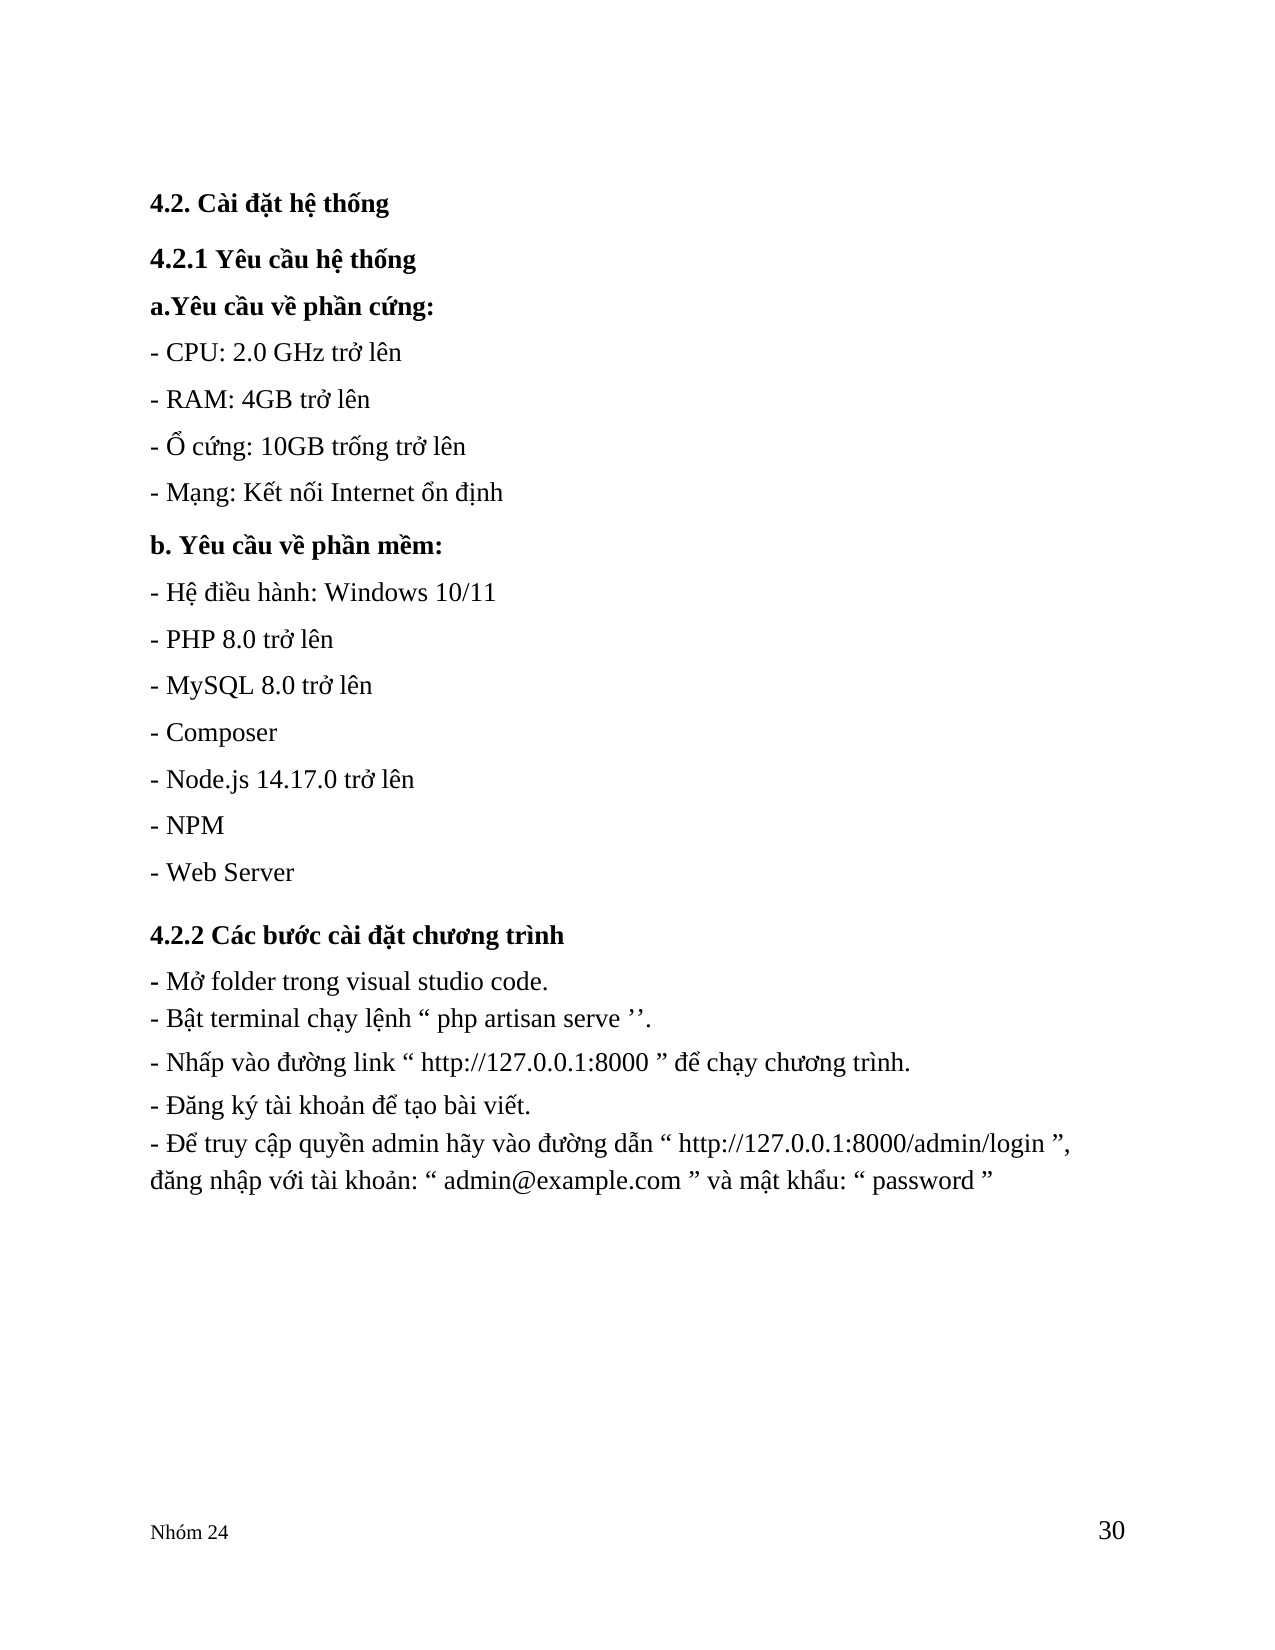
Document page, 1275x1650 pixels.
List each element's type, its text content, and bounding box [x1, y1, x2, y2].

text - Node.js 14.17.0 trở lên [150, 763, 1125, 794]
text - PHP 8.0 trở lên [150, 623, 1125, 654]
subtitle 4.2.2 Các bước cài đặt chương trình [150, 919, 1125, 951]
text - Đăng ký tài khoản để tạo bài viết. - Để truy cập quyền admin hãy vào đường dẫn “ http://127.0.0.1:8000/admin/login ”, đăng nhập với tài khoản: “ admin@example.com ” và mật khẩu: “ password ” [150, 1089, 1125, 1195]
text - MySQL 8.0 trở lên [150, 669, 1125, 701]
text - Mở folder trong visual studio code. - Bật terminal chạy lệnh “ php artisan serve ’’. [150, 965, 1125, 1033]
text - Mạng: Kết nối Internet ổn định [150, 476, 1125, 508]
text - RAM: 4GB trở lên [150, 383, 1125, 414]
text - Hệ điều hành: Windows 10/11 [150, 576, 1125, 607]
text - Composer [150, 716, 1125, 747]
text - Web Server [150, 856, 1125, 887]
subtitle 4.2.1 Yêu cầu hệ thống [150, 241, 1125, 275]
text - Ổ cứng: 10GB trống trở lên [150, 430, 1125, 461]
text a.Yêu cầu về phần cứng: [150, 290, 1125, 321]
subtitle 4.2. Cài đặt hệ thống [150, 150, 1125, 218]
text - NPM [150, 809, 1125, 841]
text - Nhấp vào đường link “ http://127.0.0.1:8000 ” để chạy chương trình. [150, 1046, 1125, 1077]
text b. Yêu cầu về phần mềm: [150, 529, 1125, 561]
text - CPU: 2.0 GHz trở lên [150, 336, 1125, 368]
